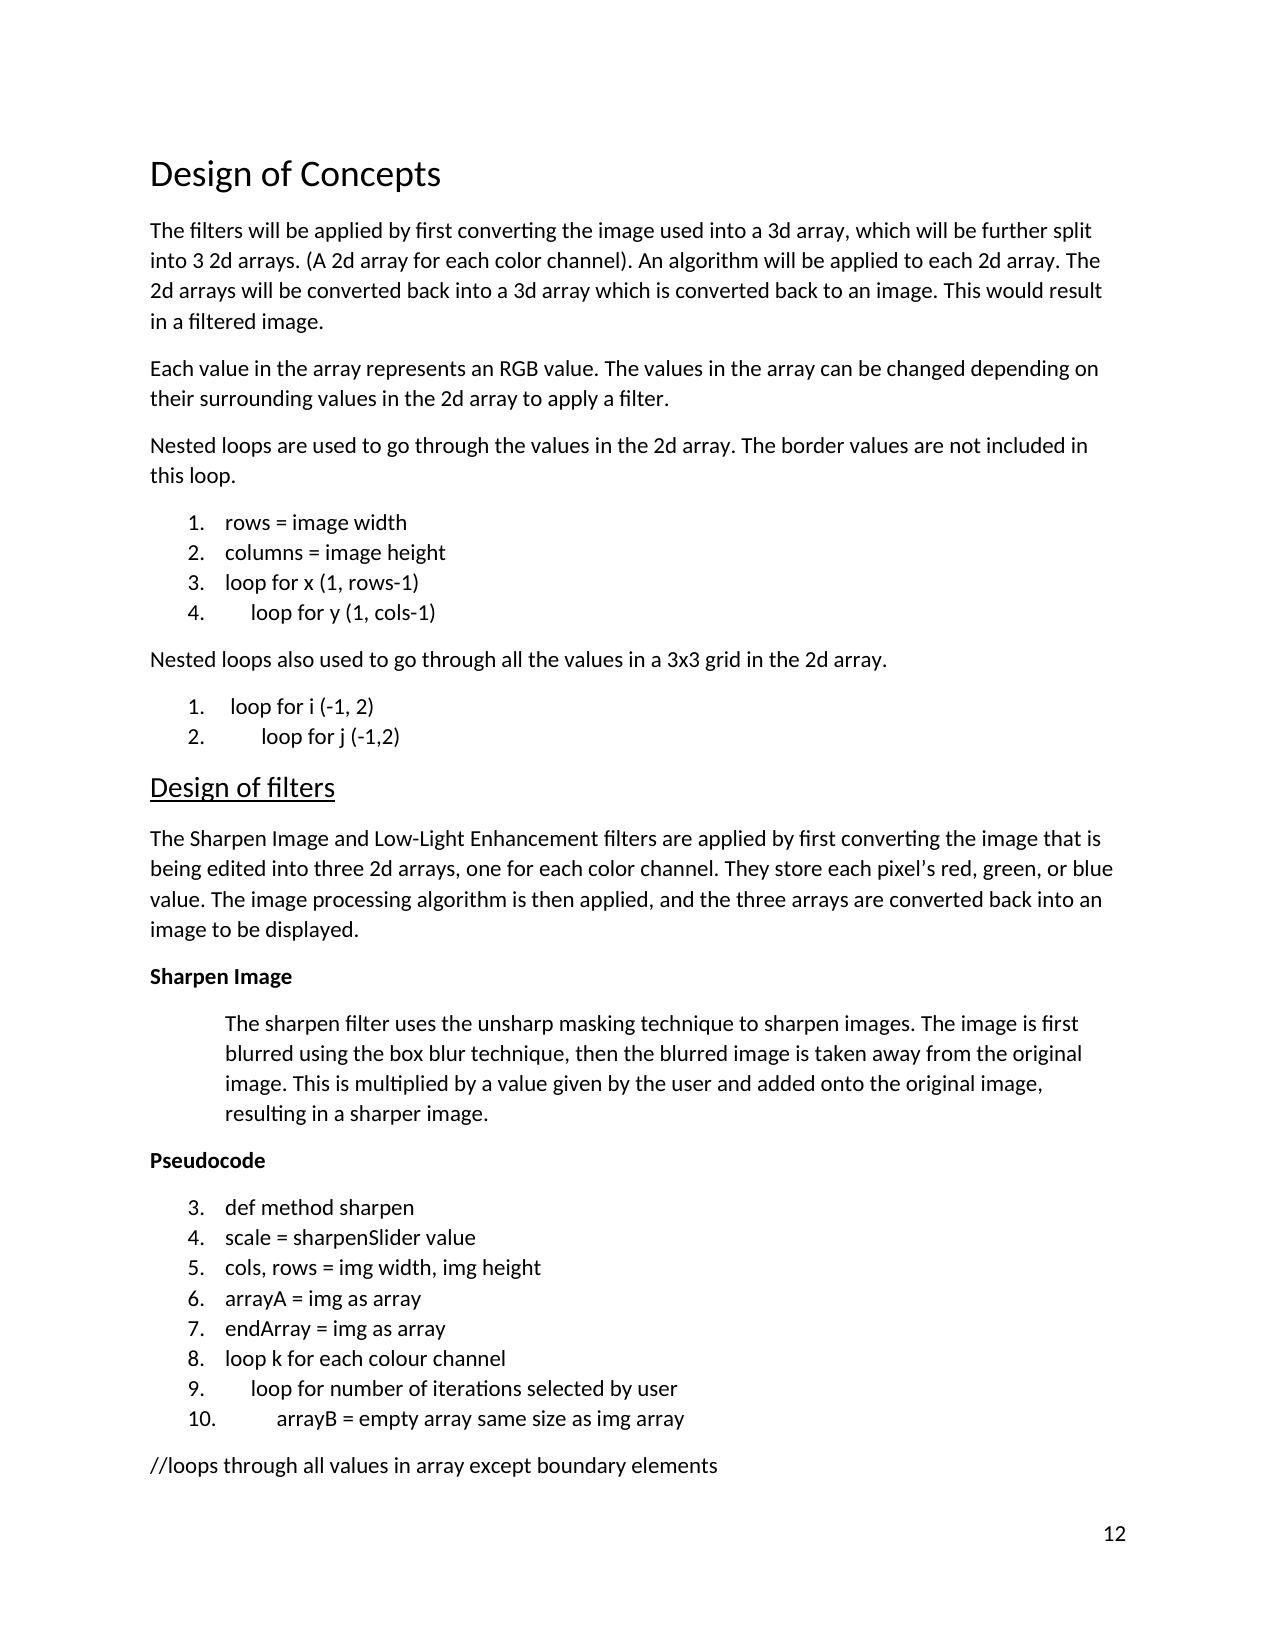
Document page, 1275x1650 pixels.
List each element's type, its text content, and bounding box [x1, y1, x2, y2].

text Each value in the array represents an RGB value. The values in the array can be changed depending on their surrounding values in the 2d array to apply a filter. [150, 354, 1125, 412]
list def method sharpen [187, 1193, 1125, 1221]
list cols, rows = img width, img height [187, 1253, 1125, 1282]
list endArray = img as array [187, 1314, 1125, 1342]
list loop for j (-1,2) [187, 722, 1125, 750]
list loop k for each colour channel [187, 1344, 1125, 1372]
list arrayA = img as array [187, 1284, 1125, 1312]
text Nested loops are used to go through the values in the 2d array. The border values are not included in this loop. [150, 431, 1125, 489]
list arrayB = empty array same size as img array [187, 1404, 1125, 1433]
text The filters will be applied by first converting the image used into a 3d array, which will be further split into 3 2d arrays. (A 2d array for each color channel). An algorithm will be applied to each 2d array. The 2d arrays will be converted back into a 3d array which is converted back to an image. This would result in a filtered image. [150, 216, 1125, 335]
text Design of Concepts [150, 150, 1125, 196]
text The sharpen filter uses the unsharp masking technique to sharpen images. The image is first blurred using the box blur technique, then the blurred image is taken away from the original image. This is multiplied by a value given by the user and added onto the original image, resulting in a sharper image. [225, 1009, 1125, 1127]
text //loops through all values in array except boundary elements [150, 1451, 1125, 1479]
list loop for number of iterations selected by user [187, 1374, 1125, 1402]
list loop for i (-1, 2) [187, 692, 1125, 720]
text Design of filters [150, 769, 1125, 805]
list loop for y (1, cols-1) [187, 598, 1125, 626]
list columns = image height [187, 538, 1125, 566]
list loop for x (1, rows-1) [187, 568, 1125, 596]
list scale = sharpenSlider value [187, 1223, 1125, 1251]
text Pseudocode [150, 1146, 1125, 1174]
text The Sharpen Image and Low-Light Enhancement filters are applied by first converting the image that is being edited into three 2d arrays, one for each color channel. They store each pixel’s red, green, or blue value. The image processing algorithm is then applied, and the three arrays are converted back into an image to be displayed. [150, 824, 1125, 943]
text Sharpen Image [150, 962, 1125, 990]
text Nested loops also used to go through all the values in a 3x3 grid in the 2d array. [150, 645, 1125, 673]
list rows = image width [187, 508, 1125, 536]
